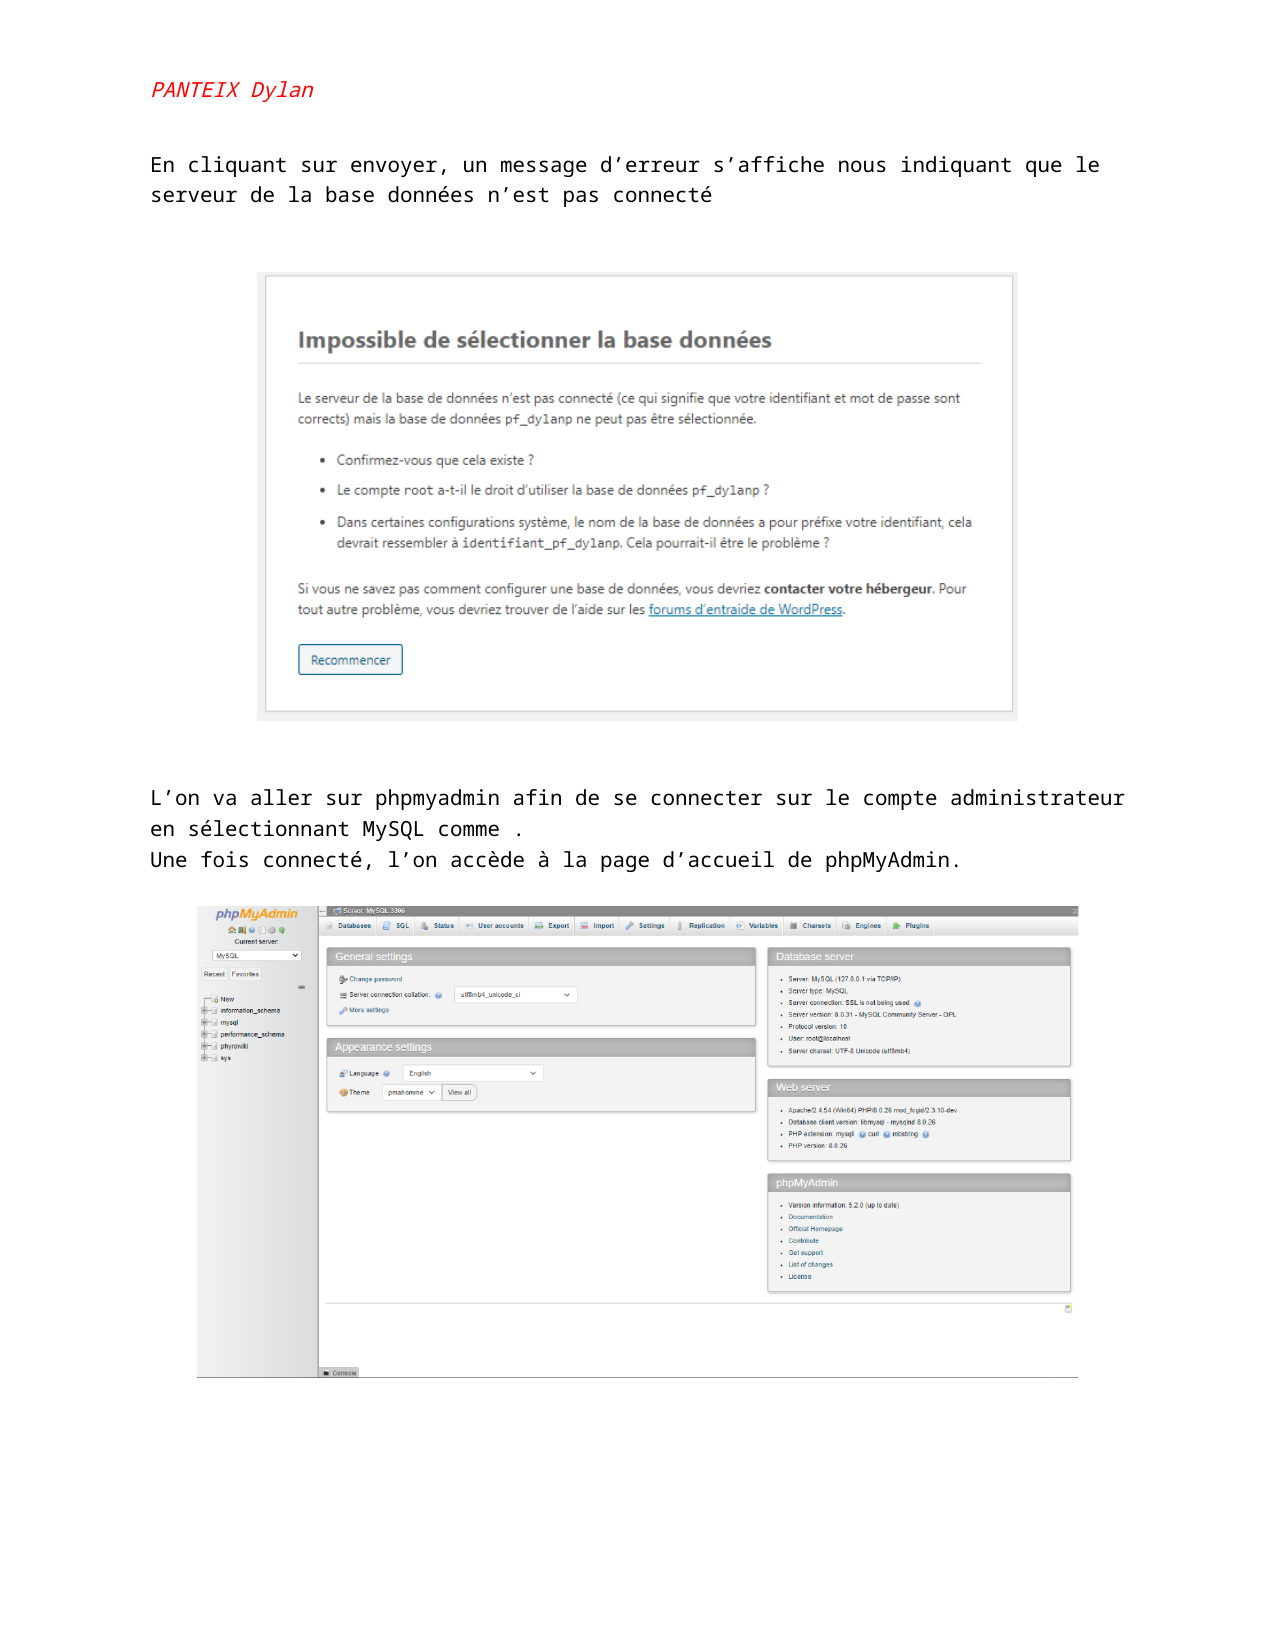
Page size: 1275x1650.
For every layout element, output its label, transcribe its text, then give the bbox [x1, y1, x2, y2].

text En cliquant sur envoyer, un message d’erreur s’affiche nous indiquant que le serveur de la base données n’est pas connecté [150, 150, 1125, 209]
text Une fois connecté, l’on accède à la page d’accueil de phpMyAdmin. [150, 845, 1125, 873]
text L’on va aller sur phpmyadmin afin de se connecter sur le compte administrateur en sélectionnant MySQL comme . [150, 783, 1125, 843]
picture [196, 906, 1079, 1378]
picture [256, 272, 1019, 721]
